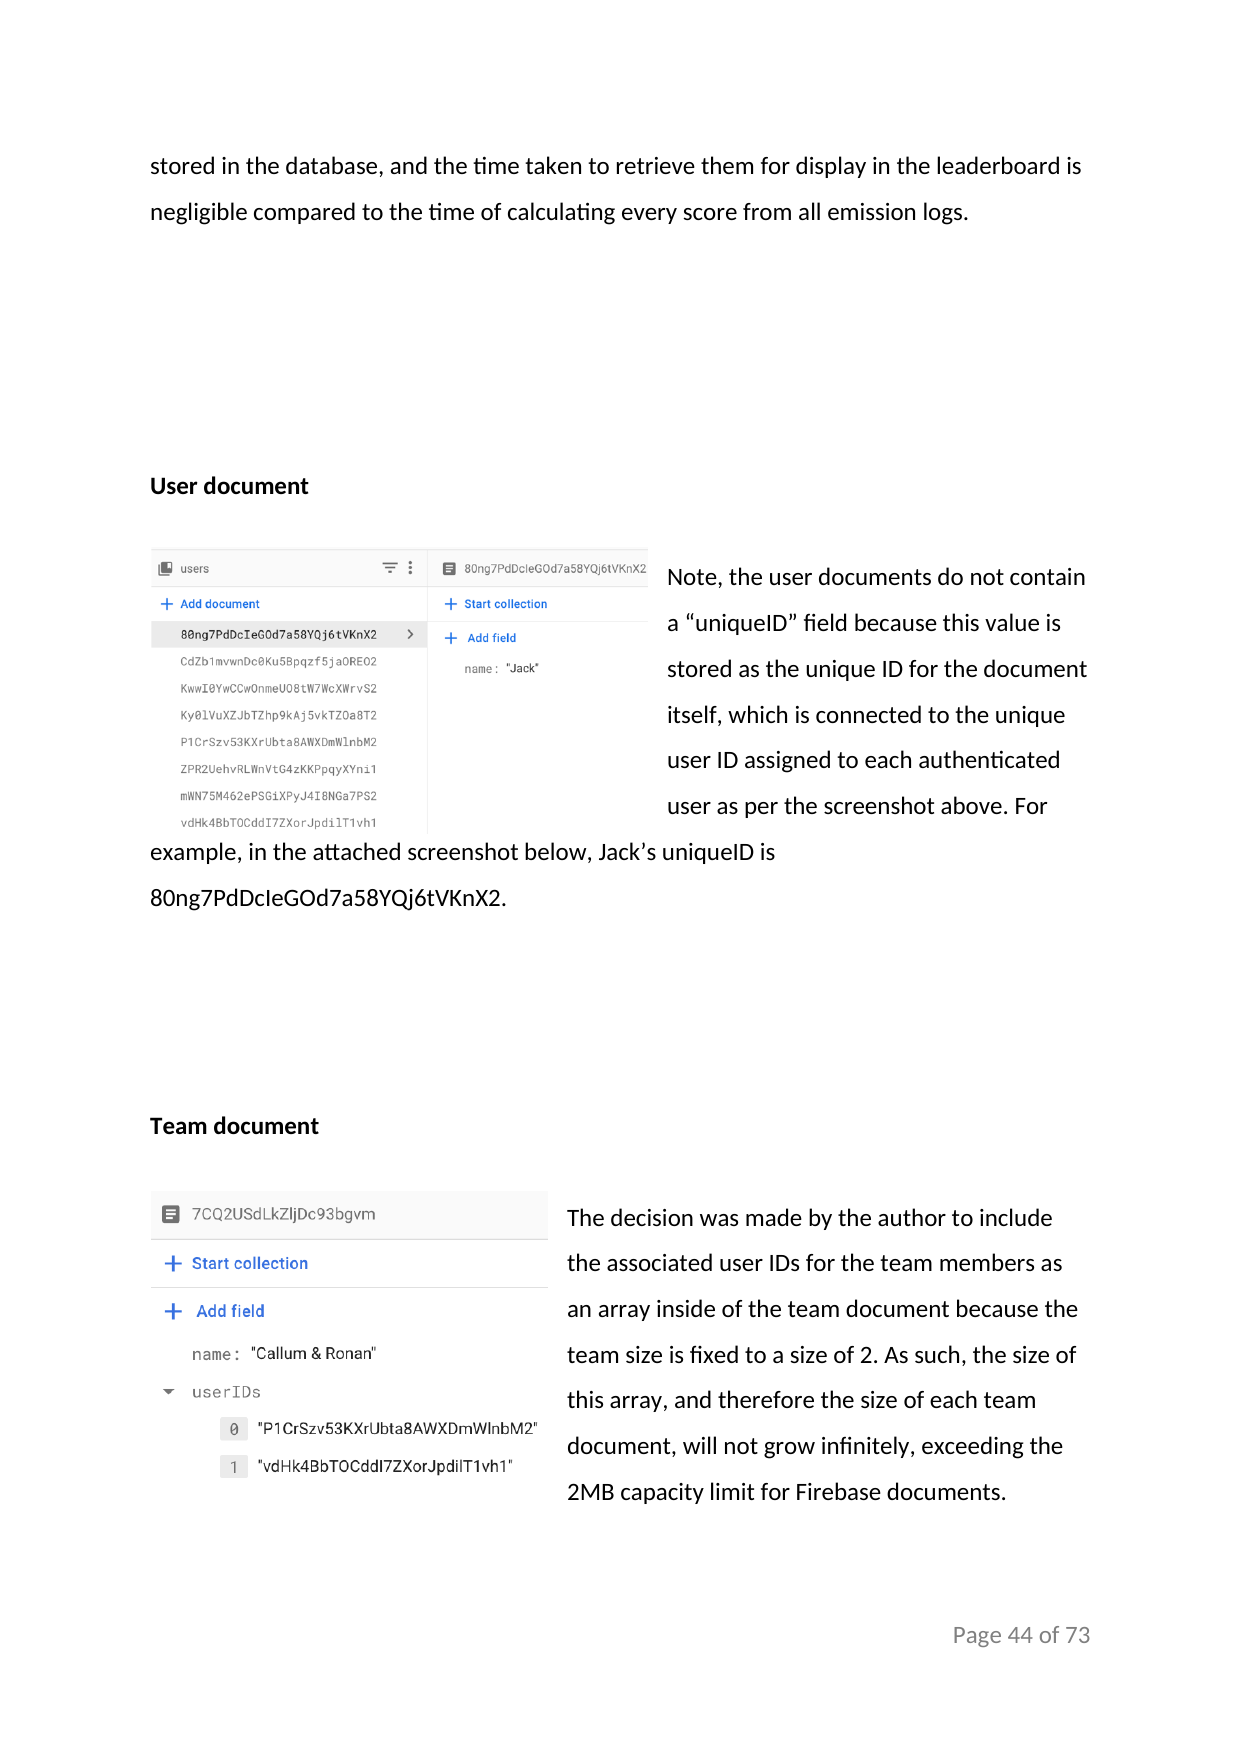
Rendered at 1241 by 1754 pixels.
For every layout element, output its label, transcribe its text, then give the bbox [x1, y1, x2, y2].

text Team document [150, 1110, 1090, 1141]
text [150, 150, 1090, 226]
text User document [150, 470, 1090, 501]
picture [150, 547, 648, 833]
picture [150, 1191, 548, 1486]
